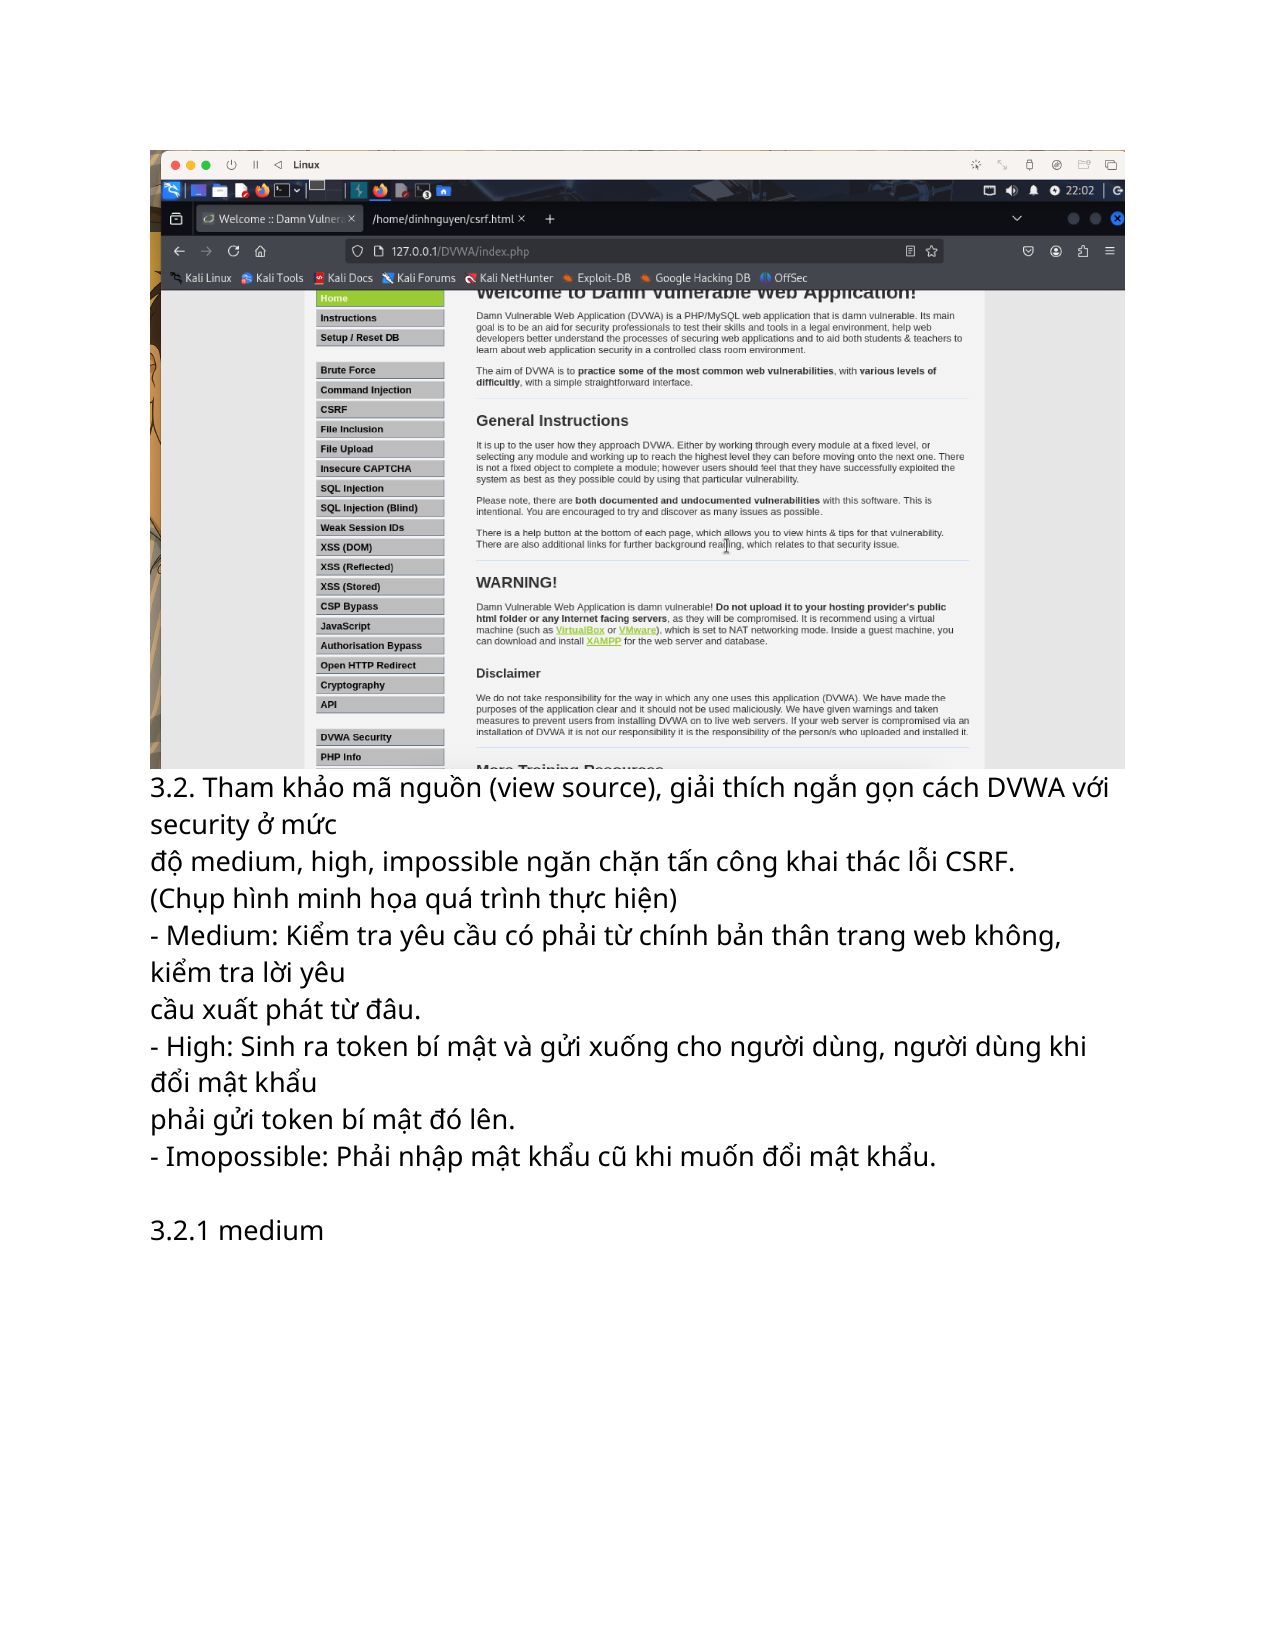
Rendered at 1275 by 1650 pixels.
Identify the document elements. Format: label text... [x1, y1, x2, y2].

text cầu xuất phát từ đâu. [150, 990, 1125, 1027]
text - Imopossible: Phải nhập mật khẩu cũ khi muốn đổi mật khẩu. [150, 1138, 1125, 1174]
text - Medium: Kiểm tra yêu cầu có phải từ chính bản thân trang web không, kiểm tra lời yêu [150, 916, 1125, 990]
text độ medium, high, impossible ngăn chặn tấn công khai thác lỗi CSRF. [150, 843, 1125, 879]
picture [150, 150, 1125, 769]
text 3.2. Tham khảo mã nguồn (view source), giải thích ngắn gọn cách DVWA với security ở mức [150, 769, 1125, 843]
text (Chụp hình minh họa quá trình thực hiện) [150, 879, 1125, 916]
text 3.2.1 medium [150, 1211, 1125, 1248]
text phải gửi token bí mật đó lên. [150, 1101, 1125, 1138]
text - High: Sinh ra token bí mật và gửi xuống cho người dùng, người dùng khi đổi mật khẩu [150, 1027, 1125, 1101]
